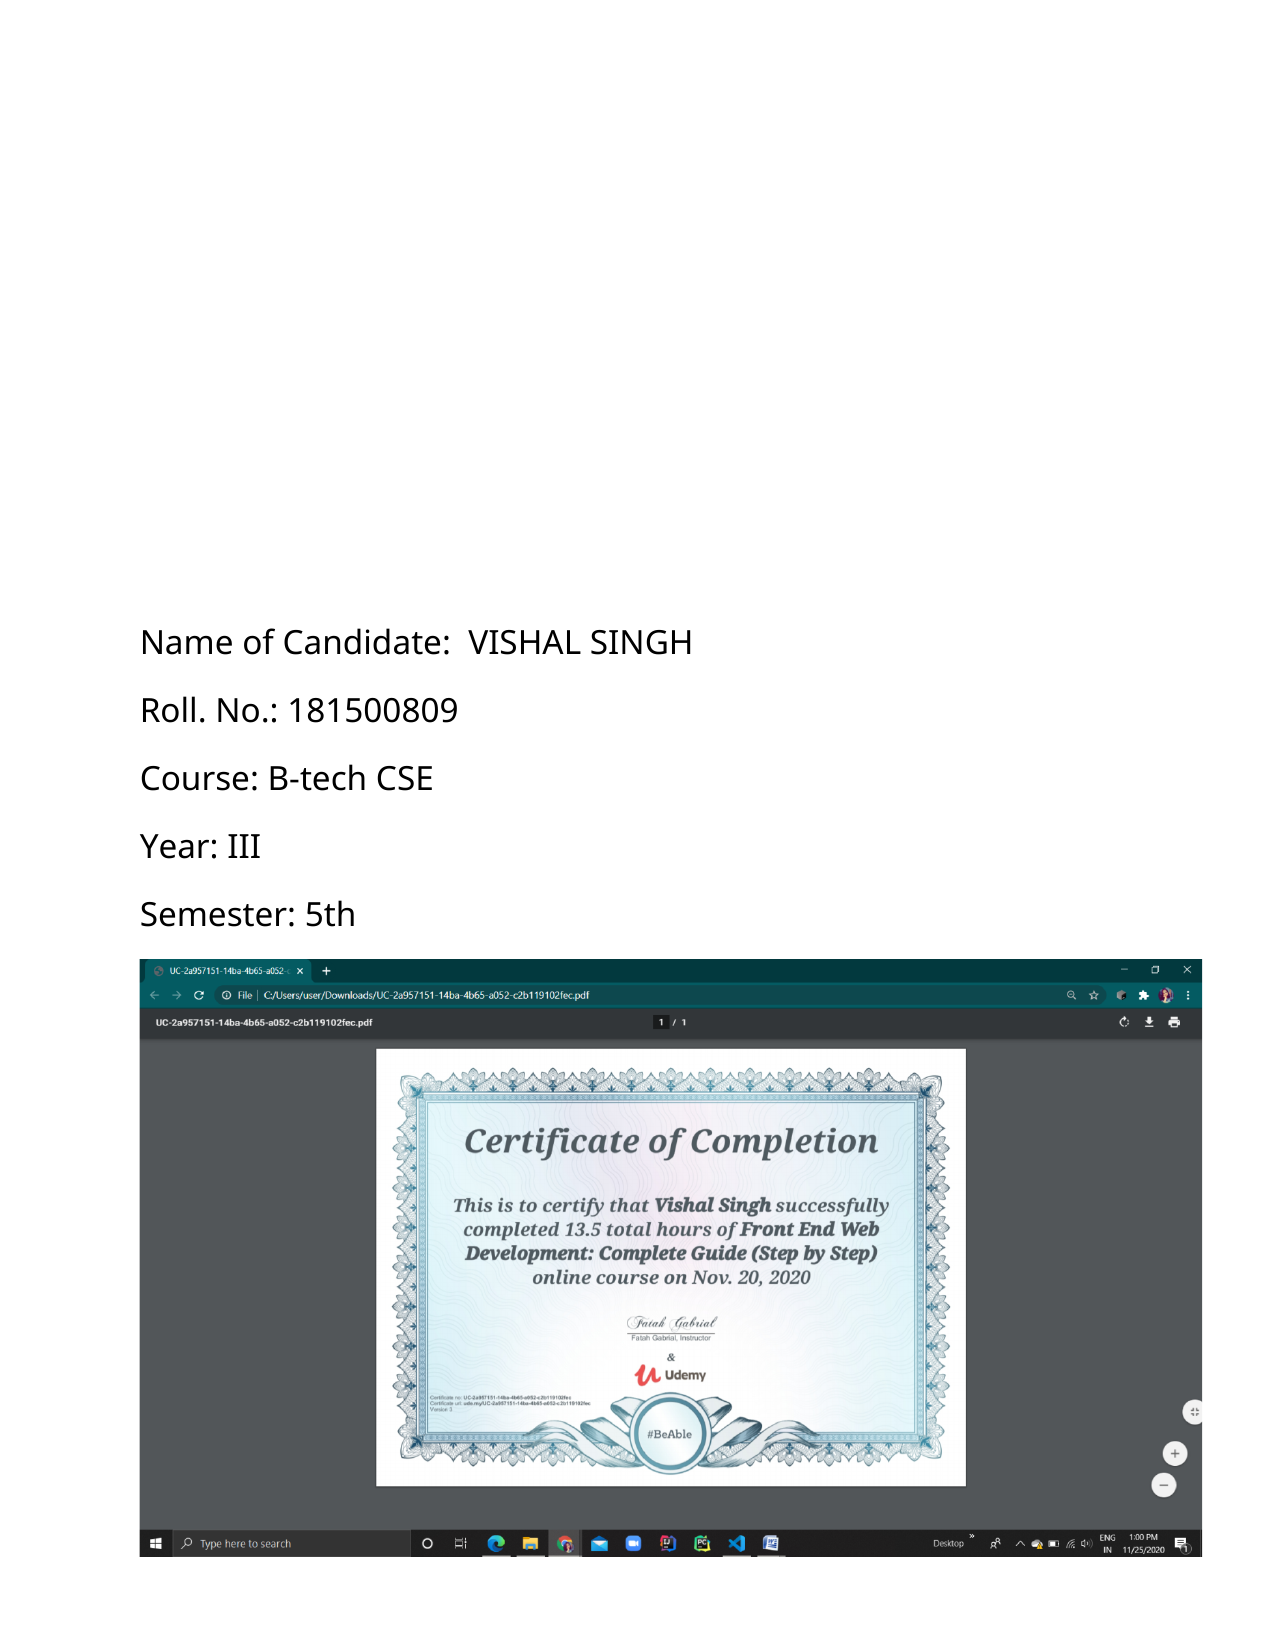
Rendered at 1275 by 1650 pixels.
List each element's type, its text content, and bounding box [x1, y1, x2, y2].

text Roll. No.: 181500809 [139, 687, 1202, 732]
text Course: B-tech CSE [139, 755, 1202, 800]
text Year: III [139, 823, 1202, 868]
text Name of Candidate: VISHAL SINGH [139, 618, 1202, 664]
picture [139, 959, 1203, 1557]
text Semester: 5th [139, 891, 1202, 936]
